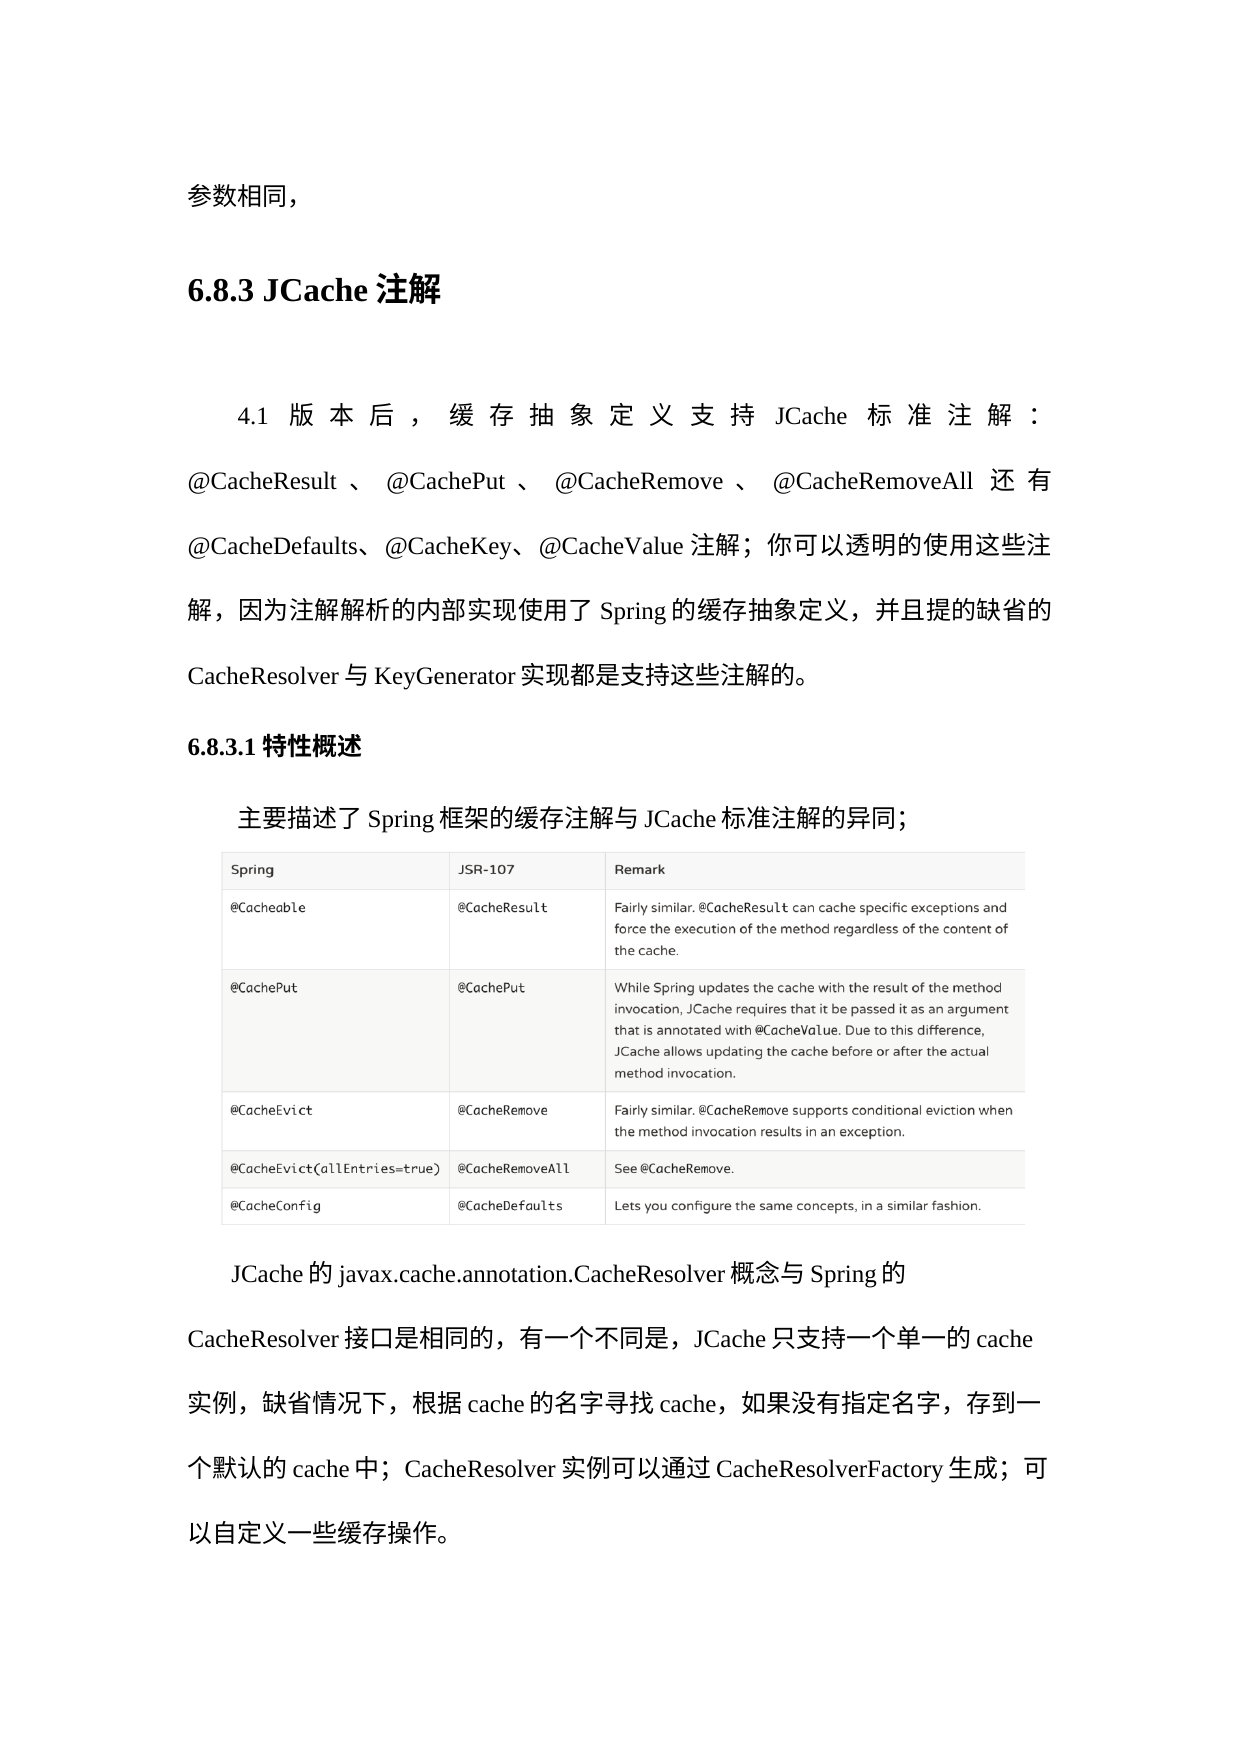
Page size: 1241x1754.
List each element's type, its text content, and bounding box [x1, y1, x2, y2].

text 4.1版本后，缓存抽象定义支持JCache标准注解：@CacheResult、@CachePut、@CacheRemove、@CacheRemoveAll还有@CacheDefaults、@CacheKey、@CacheValue注解；你可以透明的使用这些注解，因为注解解析的内部实现使用了Spring的缓存抽象定义，并且提的缺省的CacheResolver与KeyGenerator实现都是支持这些注解的。 [187, 381, 1053, 706]
subtitle 6.8.3.1 特性概述 [187, 712, 1053, 777]
text JCache的javax.cache.annotation.CacheResolver概念与Spring的CacheResolver接口是相同的，有一个不同是，JCache只支持一个单一的cache实例，缺省情况下，根据cache的名字寻找cache，如果没有指定名字，存到一个默认的cache中；CacheResolver实例可以通过CacheResolverFactory生成；可以自定义一些缓存操作。 [187, 1239, 1053, 1564]
text 主要描述了Spring框架的缓存注解与JCache标准注解的异同； [187, 784, 1053, 849]
picture [215, 848, 1025, 1225]
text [187, 162, 1053, 227]
subtitle 6.8.3 JCache注解 [187, 254, 1053, 319]
